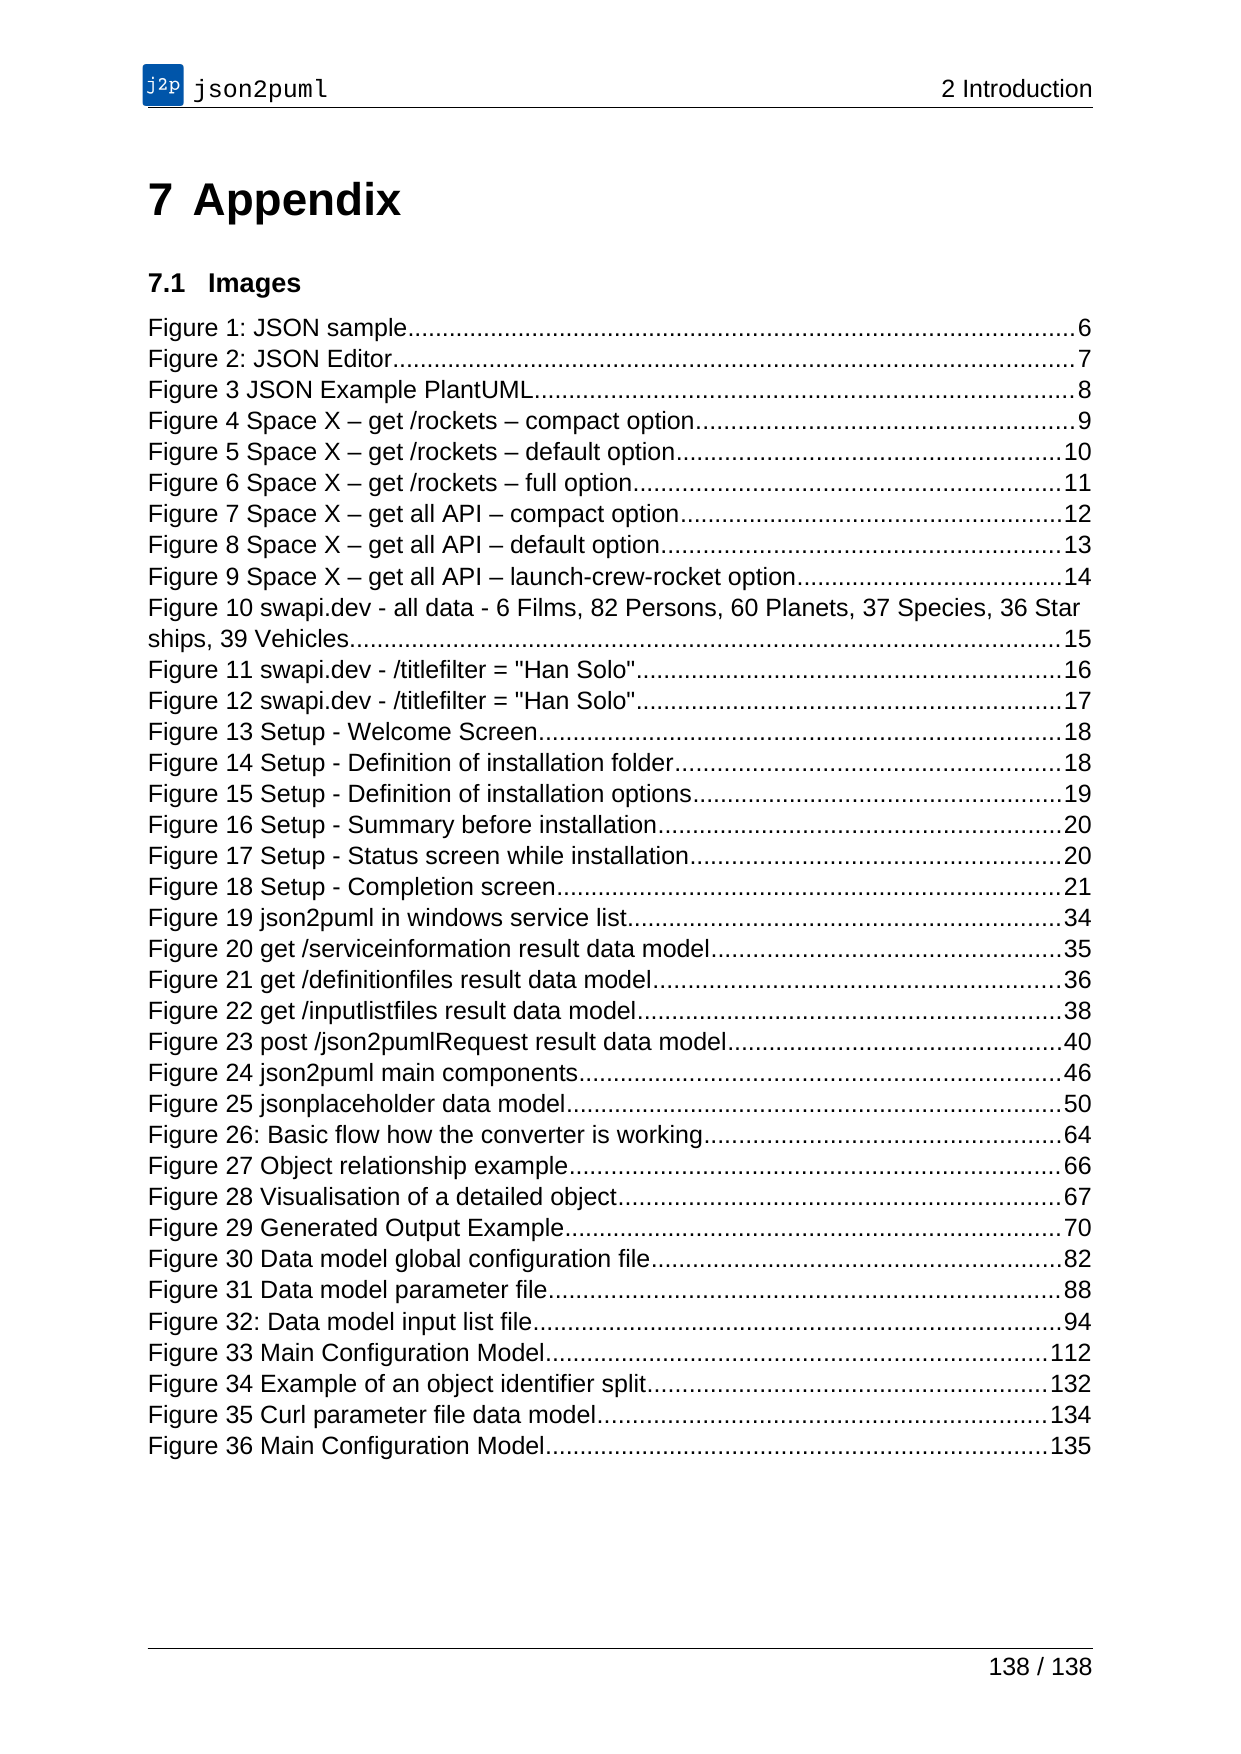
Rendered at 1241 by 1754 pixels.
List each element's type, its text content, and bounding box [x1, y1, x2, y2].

text Figure 9 Space X – get all API – launch-crew-rocket option 14 [148, 562, 1093, 590]
text Figure 31 Data model parameter file 88 [148, 1276, 1093, 1304]
text Figure 21 get /definitionfiles result data model 36 [148, 965, 1093, 994]
text Figure 34 Example of an object identifier split 132 [148, 1369, 1093, 1397]
text Figure 17 Setup - Status screen while installation 20 [148, 841, 1093, 870]
text Figure 33 Main Configuration Model 112 [148, 1338, 1093, 1366]
text Figure 14 Setup - Definition of installation folder 18 [148, 748, 1093, 777]
text Figure 26: Basic flow how the converter is working 64 [148, 1120, 1093, 1149]
text Figure 25 jsonplaceholder data model 50 [148, 1089, 1093, 1118]
text Figure 7 Space X – get all API – compact option 12 [148, 499, 1093, 528]
text Figure 18 Setup - Completion screen 21 [148, 872, 1093, 901]
text Figure 15 Setup - Definition of installation options 19 [148, 779, 1093, 808]
text Figure 24 json2puml main components 46 [148, 1058, 1093, 1087]
text Figure 35 Curl parameter file data model 134 [148, 1400, 1093, 1428]
text Figure 22 get /inputlistfiles result data model 38 [148, 996, 1093, 1025]
text Figure 16 Setup - Summary before installation 20 [148, 810, 1093, 839]
text Figure 27 Object relationship example 66 [148, 1151, 1093, 1180]
text Figure 32: Data model input list file 94 [148, 1307, 1093, 1335]
text Figure 12 swapi.dev - /titlefilter = "Han Solo" 17 [148, 686, 1093, 714]
text Figure 4 Space X – get /rockets – compact option 9 [148, 406, 1093, 435]
text Figure 5 Space X – get /rockets – default option 10 [148, 437, 1093, 466]
text Figure 20 get /serviceinformation result data model 35 [148, 934, 1093, 963]
text Figure 13 Setup - Welcome Screen 18 [148, 717, 1093, 746]
subtitle Images [148, 267, 1093, 298]
subtitle Appendix [148, 173, 1093, 225]
picture [142, 64, 184, 106]
text Figure 29 Generated Output Example 70 [148, 1213, 1093, 1242]
text Figure 10 swapi.dev - all data - 6 Films, 82 Persons, 60 Planets, 37 Species, 36 Star ships, 39 Vehicles 15 [148, 593, 1093, 652]
text Figure 28 Visualisation of a detailed object 67 [148, 1182, 1093, 1211]
text Figure 2: JSON Editor 7 [148, 344, 1093, 373]
text Figure 36 Main Configuration Model 135 [148, 1431, 1093, 1459]
text Figure 19 json2puml in windows service list 34 [148, 903, 1093, 932]
text Figure 30 Data model global configuration file 82 [148, 1244, 1093, 1273]
text Figure 8 Space X – get all API – default option 13 [148, 531, 1093, 559]
text Figure 11 swapi.dev - /titlefilter = "Han Solo" 16 [148, 655, 1093, 683]
text Figure 3 JSON Example PlantUML 8 [148, 375, 1093, 404]
text Figure 1: JSON sample 6 [148, 313, 1093, 342]
text Figure 6 Space X – get /rockets – full option 11 [148, 468, 1093, 497]
text Figure 23 post /json2pumlRequest result data model 40 [148, 1027, 1093, 1056]
